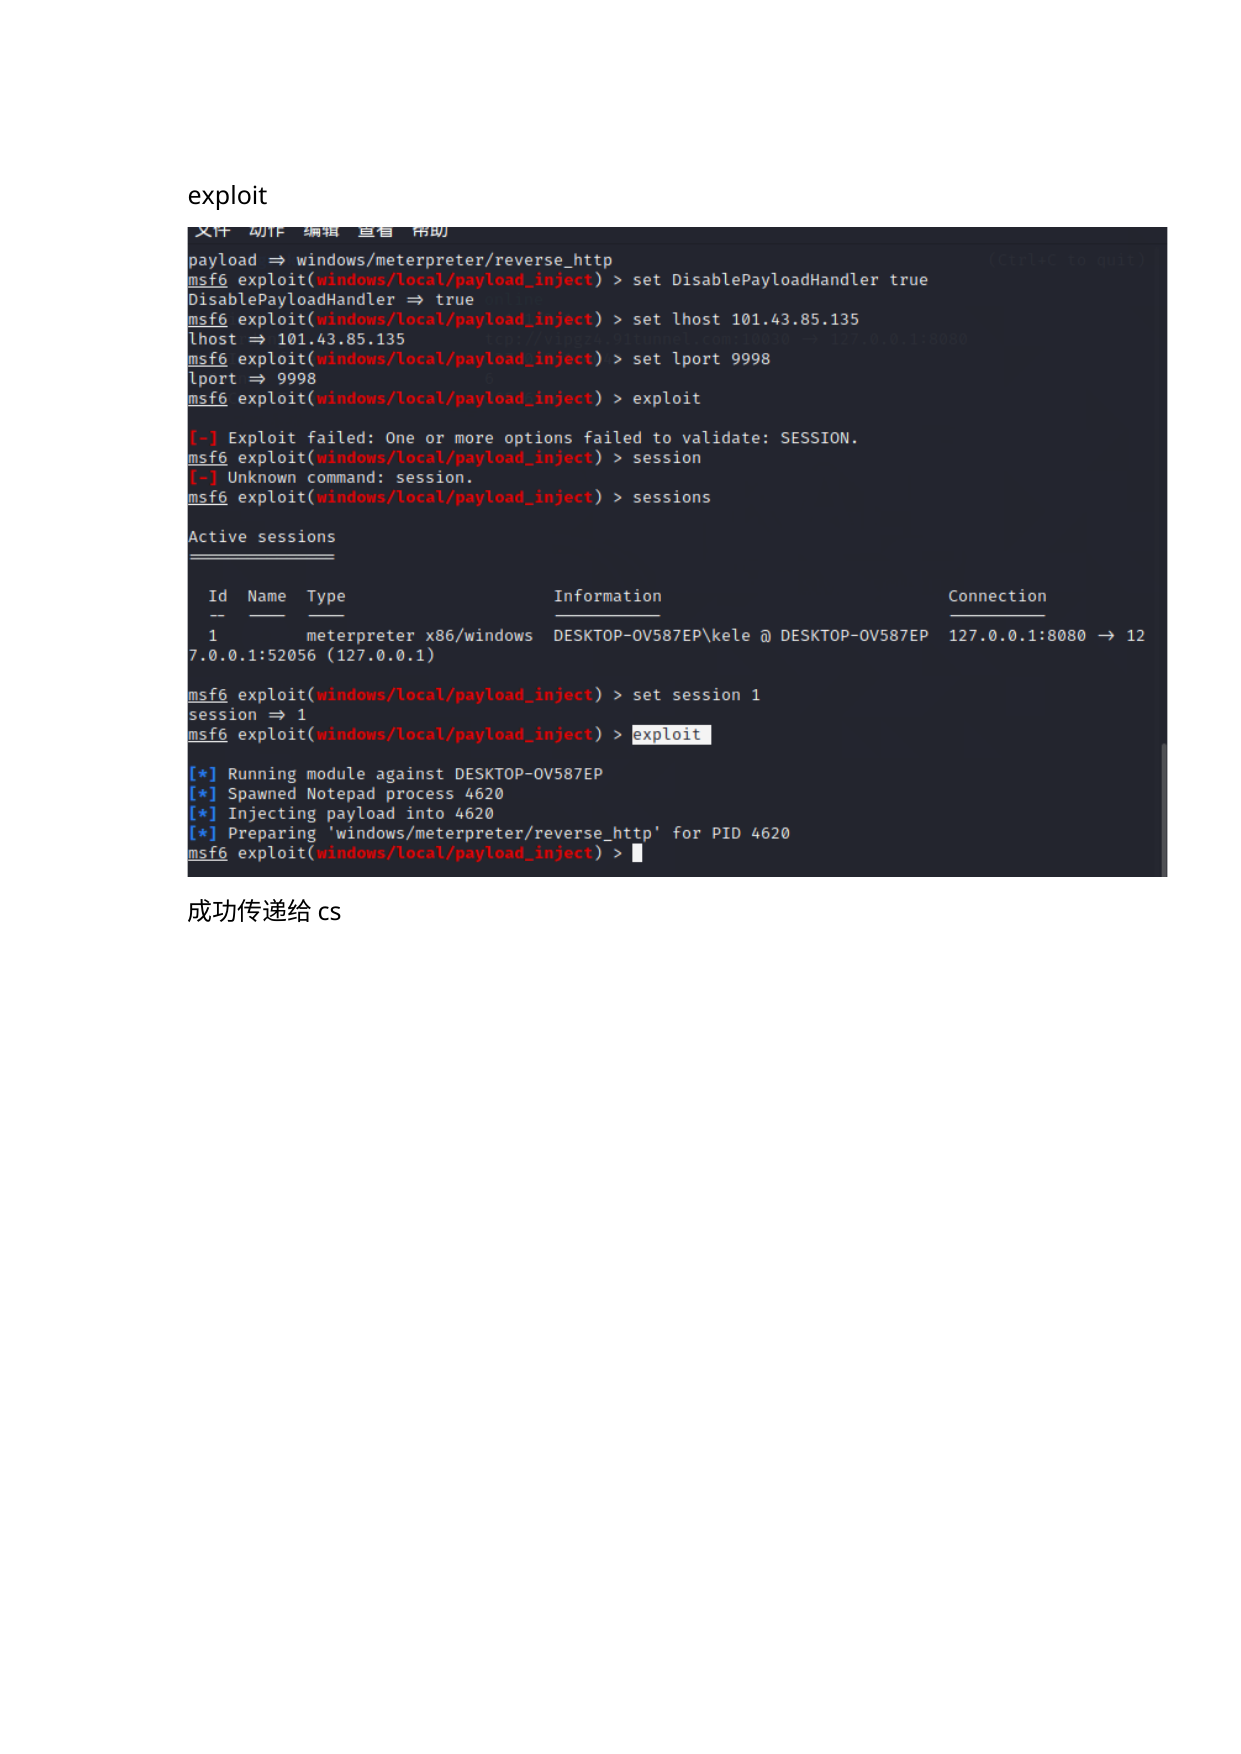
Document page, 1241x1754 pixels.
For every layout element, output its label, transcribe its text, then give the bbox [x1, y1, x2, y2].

picture [187, 227, 1168, 877]
text exploit [187, 162, 1053, 227]
text 成功传递给cs [187, 877, 1053, 942]
